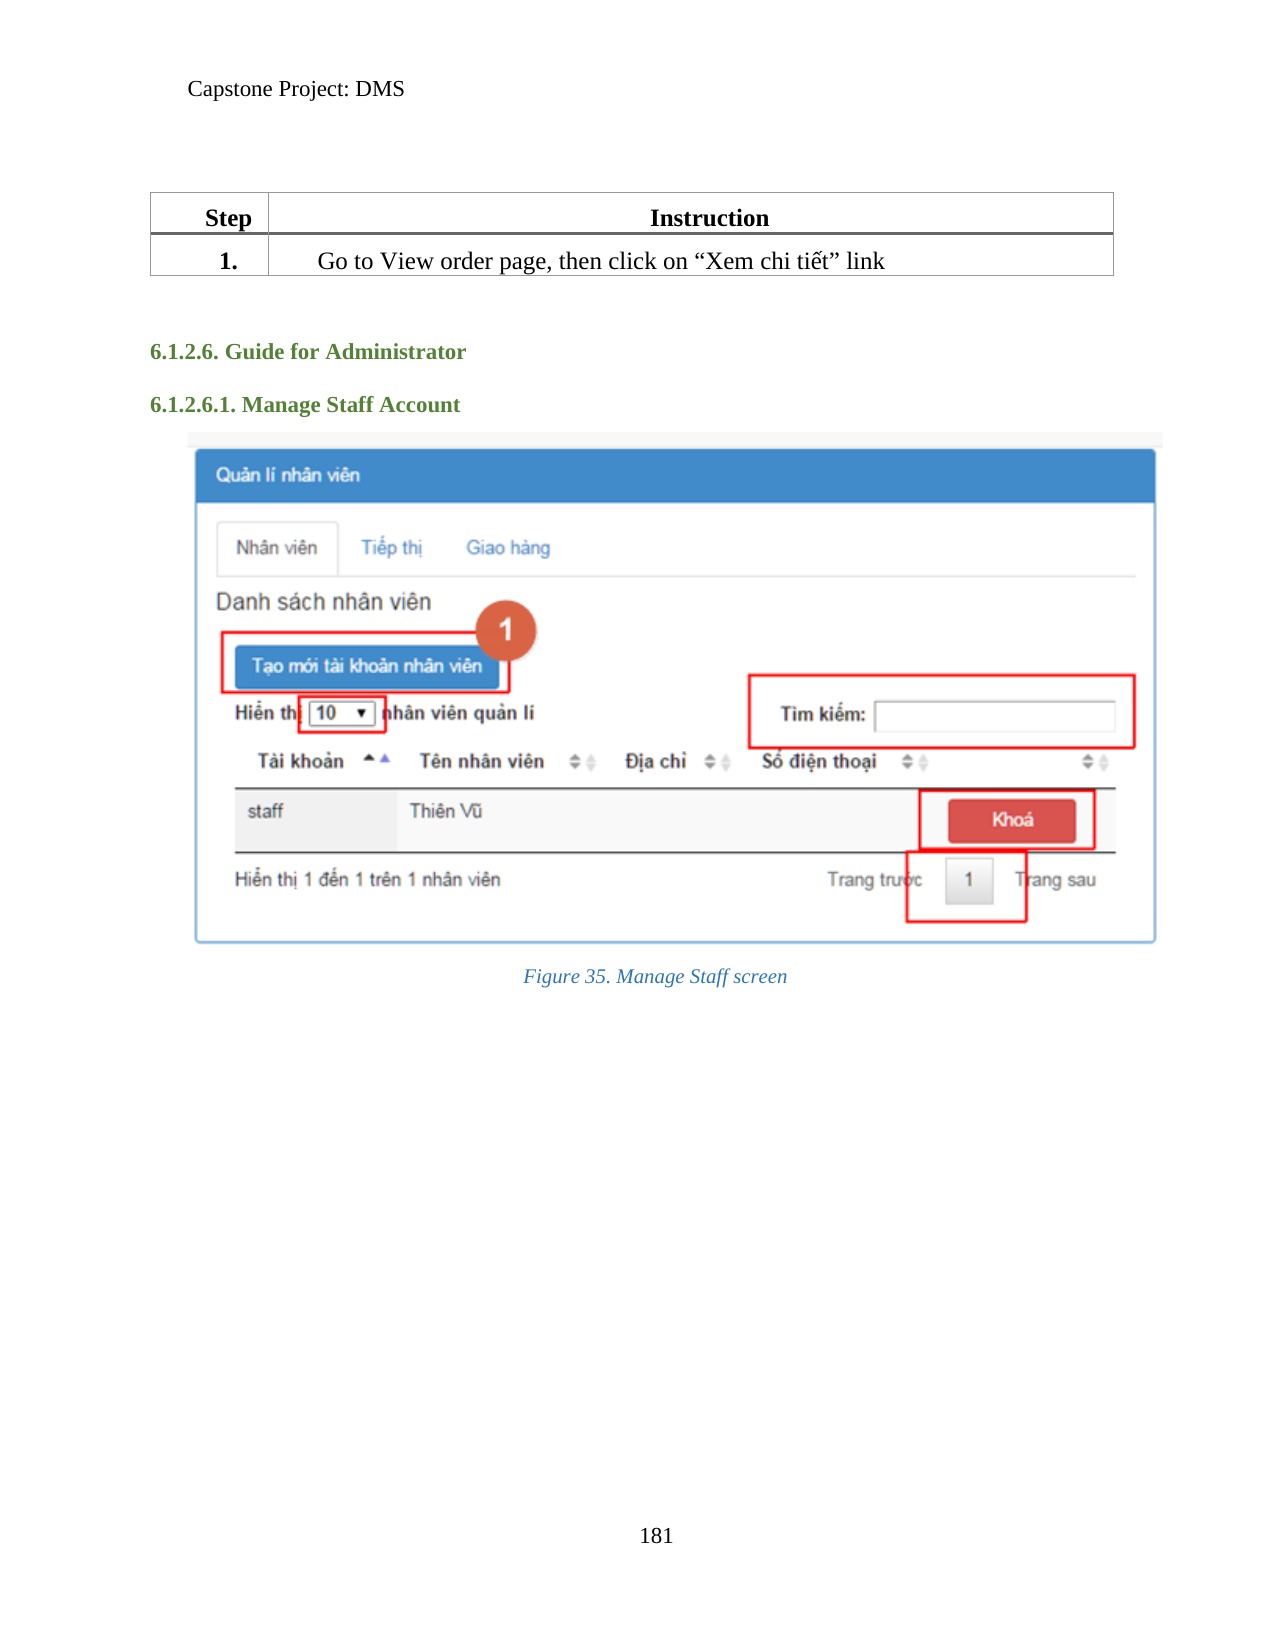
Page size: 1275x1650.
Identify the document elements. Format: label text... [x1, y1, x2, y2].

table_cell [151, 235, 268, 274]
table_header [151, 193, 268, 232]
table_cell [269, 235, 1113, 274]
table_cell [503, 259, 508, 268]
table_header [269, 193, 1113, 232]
subtitle Guide for Administrator [150, 338, 1125, 365]
subtitle Manage Staff Account [150, 391, 1125, 417]
picture [187, 432, 1163, 949]
